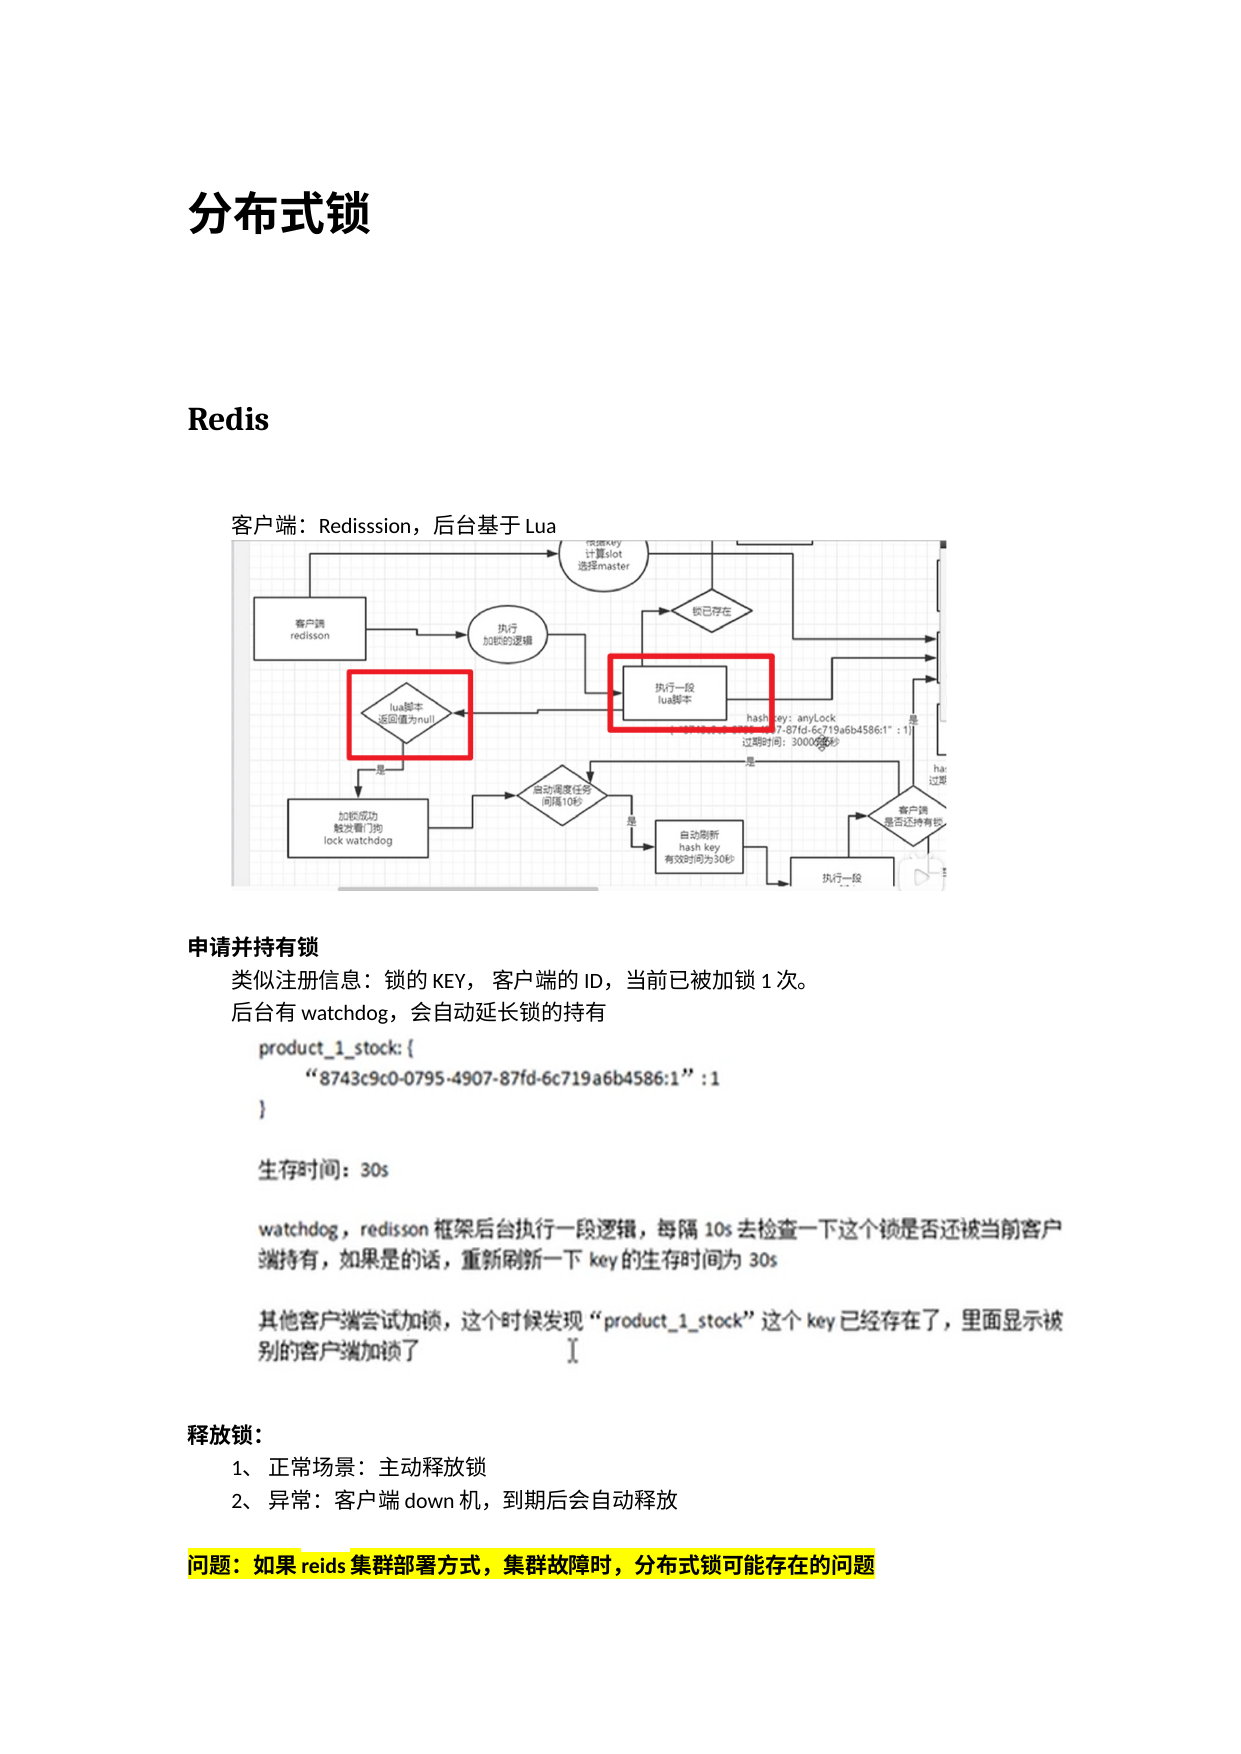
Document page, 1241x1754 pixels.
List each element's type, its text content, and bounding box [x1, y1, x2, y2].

text 释放锁： [187, 1417, 1053, 1450]
picture [231, 540, 947, 891]
text 客户端：Redisssion，后台基于Lua [187, 507, 1053, 540]
text 后台有watchdog，会自动延长锁的持有 [187, 995, 1053, 1027]
text 类似注册信息：锁的KEY， 客户端的ID，当前已被加锁1次。 [187, 962, 1053, 995]
text 问题：如果reids集群部署方式，集群故障时，分布式锁可能存在的问题 [187, 1547, 1053, 1580]
subtitle 分布式锁 [187, 162, 1053, 259]
picture [231, 1027, 1089, 1380]
list 正常场景：主动释放锁 [231, 1450, 1053, 1482]
text 申请并持有锁 [187, 930, 1053, 962]
subtitle Redis [187, 387, 1053, 452]
list 异常：客户端down机，到期后会自动释放 [231, 1482, 1053, 1515]
